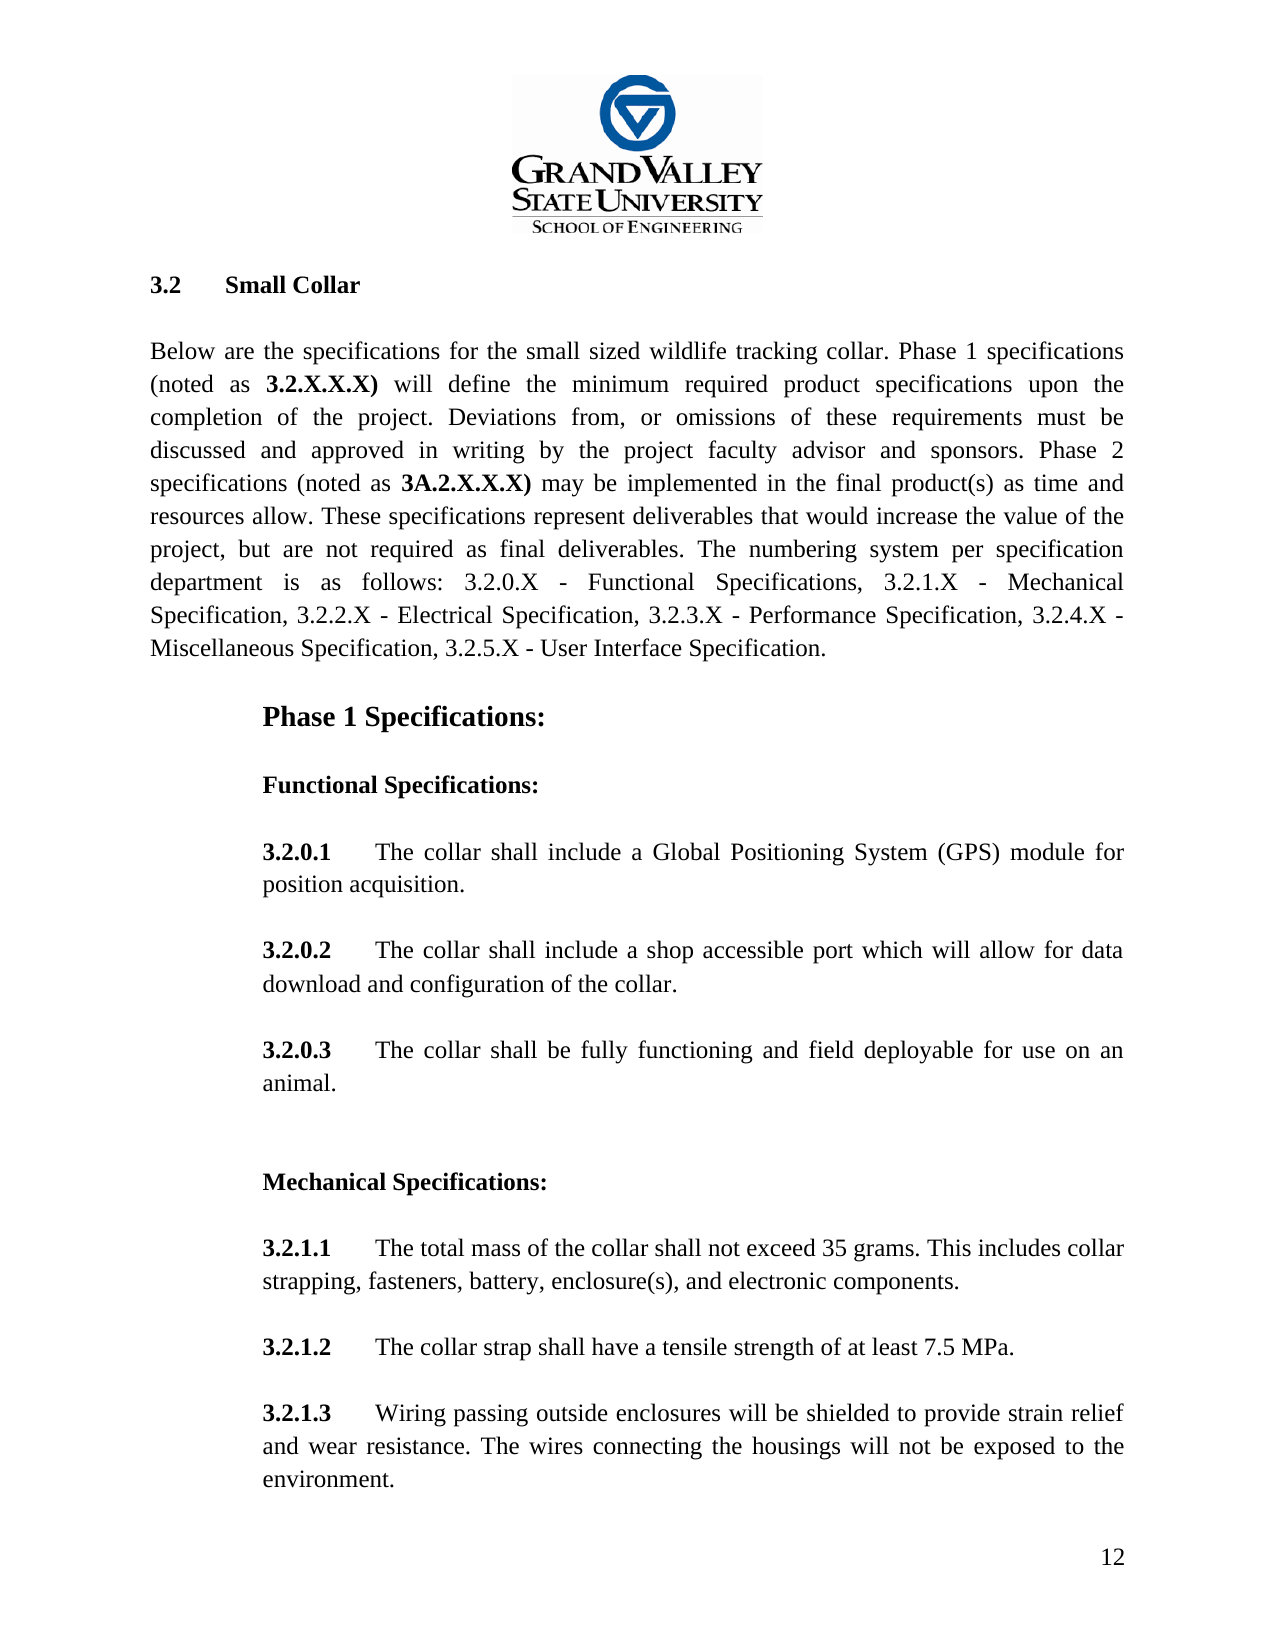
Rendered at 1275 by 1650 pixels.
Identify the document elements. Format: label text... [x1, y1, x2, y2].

text Mechanical Specifications: [262, 1167, 1125, 1196]
text 3.2.1.2 The collar strap shall have a tensile strength of at least 7.5 MPa. [262, 1332, 1125, 1361]
text 3.2.1.1 The total mass of the collar shall not exceed 35 grams. This includes collar strapping, fasteners, battery, enclosure(s), and electronic components. [262, 1233, 1125, 1294]
text Below are the specifications for the small sized wildlife tracking collar. Phase 1 specifications (noted as 3.2.X.X.X) will define the minimum required product specifications upon the completion of the project. Deviations from, or omissions of these requirements must be discussed and approved in writing by the project faculty advisor and sponsors. Phase 2 specifications (noted as 3A.2.X.X.X) may be implemented in the final product(s) as time and resources allow. These specifications represent deliverables that would increase the value of the project, but are not required as final deliverables. The numbering system per specification department is as follows: 3.2.0.X - Functional Specifications, 3.2.1.X - Mechanical Specification, 3.2.2.X - Electrical Specification, 3.2.3.X - Performance Specification, 3.2.4.X - Miscellaneous Specification, 3.2.5.X - User Interface Specification. [150, 336, 1125, 662]
text 3.2.1.3 Wiring passing outside enclosures will be shielded to provide strain relief and wear resistance. The wires connecting the housings will not be exposed to the environment. [262, 1398, 1125, 1493]
subtitle 3.2 Small Collar [150, 270, 1125, 298]
picture [512, 75, 763, 233]
text 3.2.0.1 The collar shall include a Global Positioning System (GPS) module for position acquisition. [262, 837, 1125, 898]
text Functional Specifications: [262, 771, 1125, 799]
text Phase 1 Specifications: [262, 699, 1125, 732]
text 3.2.0.3 The collar shall be fully functioning and field deployable for use on an animal. [262, 1035, 1125, 1096]
text 3.2.0.2 The collar shall include a shop accessible port which will allow for data download and configuration of the collar. [262, 936, 1125, 997]
